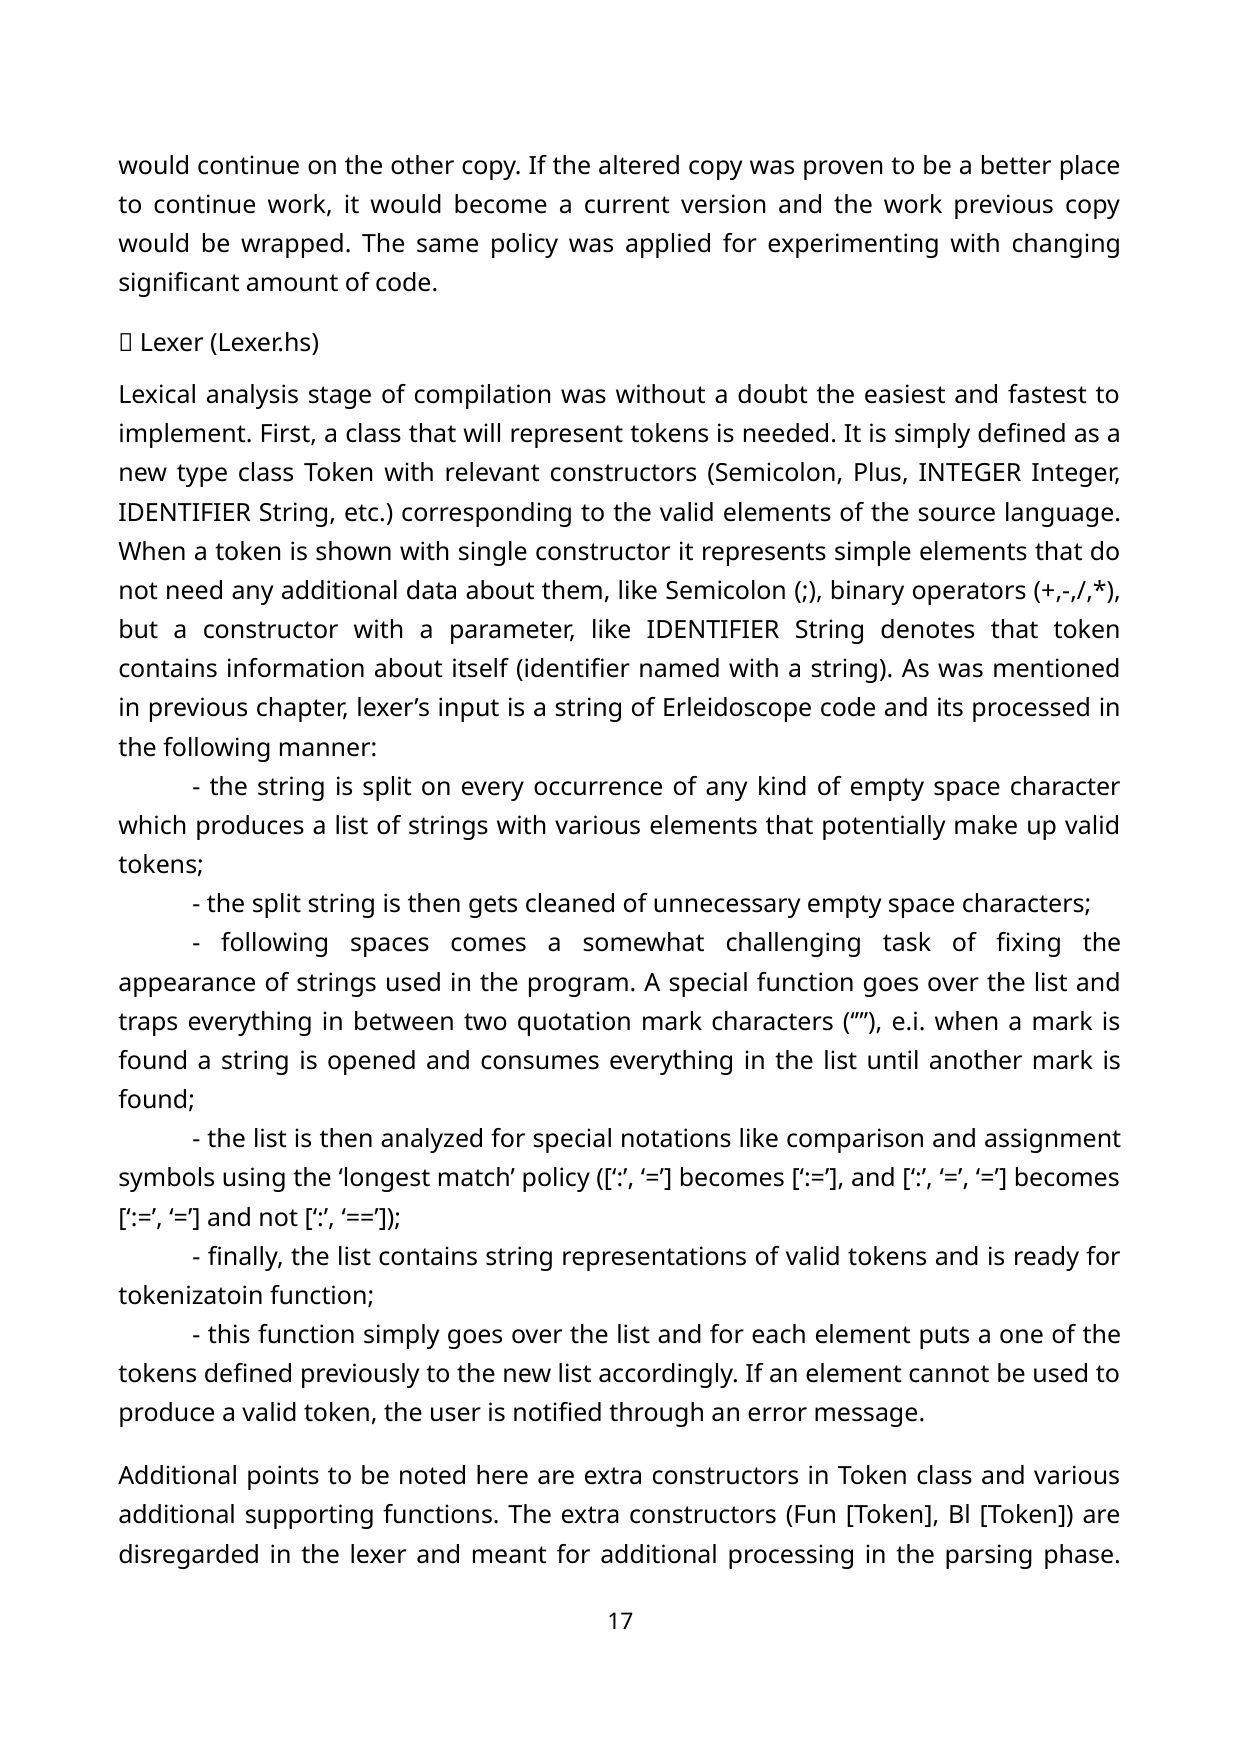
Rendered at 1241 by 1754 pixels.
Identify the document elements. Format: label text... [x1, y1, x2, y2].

text - this function simply goes over the list and for each element puts a one of the tokens defined previously to the new list accordingly. If an element cannot be used to produce a valid token, the user is notified through an error message. [118, 1317, 1122, 1429]
text - the string is split on every occurrence of any kind of empty space character which produces a list of strings with various elements that potentially make up valid tokens; [118, 768, 1122, 881]
text - finally, the list contains string representations of valid tokens and is ready for tokenizatoin function; [118, 1238, 1122, 1312]
text - the list is then analyzed for special notations like comparison and assignment symbols using the ‘longest match’ policy ([‘:’, ‘=’] becomes [‘:=’], and [‘:’, ‘=’, ‘=’] becomes [‘:=’, ‘=’] and not [‘:’, ‘==’]); [118, 1121, 1122, 1233]
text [118, 148, 1122, 299]
subtitle  Lexer (Lexer.hs) [118, 325, 1122, 359]
text - the split string is then gets cleaned of unnecessary empty space characters; [118, 886, 1122, 920]
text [118, 1458, 1122, 1570]
text - following spaces comes a somewhat challenging task of fixing the appearance of strings used in the program. A special function goes over the list and traps everything in between two quotation mark characters (‘”’), e.i. when a mark is found a string is opened and consumes everything in the list until another mark is found; [118, 925, 1122, 1116]
text Lexical analysis stage of compilation was without a doubt the easiest and fastest to implement. First, a class that will represent tokens is needed. It is simply defined as a new type class Token with relevant constructors (Semicolon, Plus, INTEGER Integer, IDENTIFIER String, etc.) corresponding to the valid elements of the source language. When a token is shown with single constructor it represents simple elements that do not need any additional data about them, like Semicolon (;), binary operators (+,-,/,*), but a constructor with a parameter, like IDENTIFIER String denotes that token contains information about itself (identifier named with a string). As was mentioned in previous chapter, lexer’s input is a string of Erleidoscope code and its processed in the following manner: [118, 377, 1122, 763]
